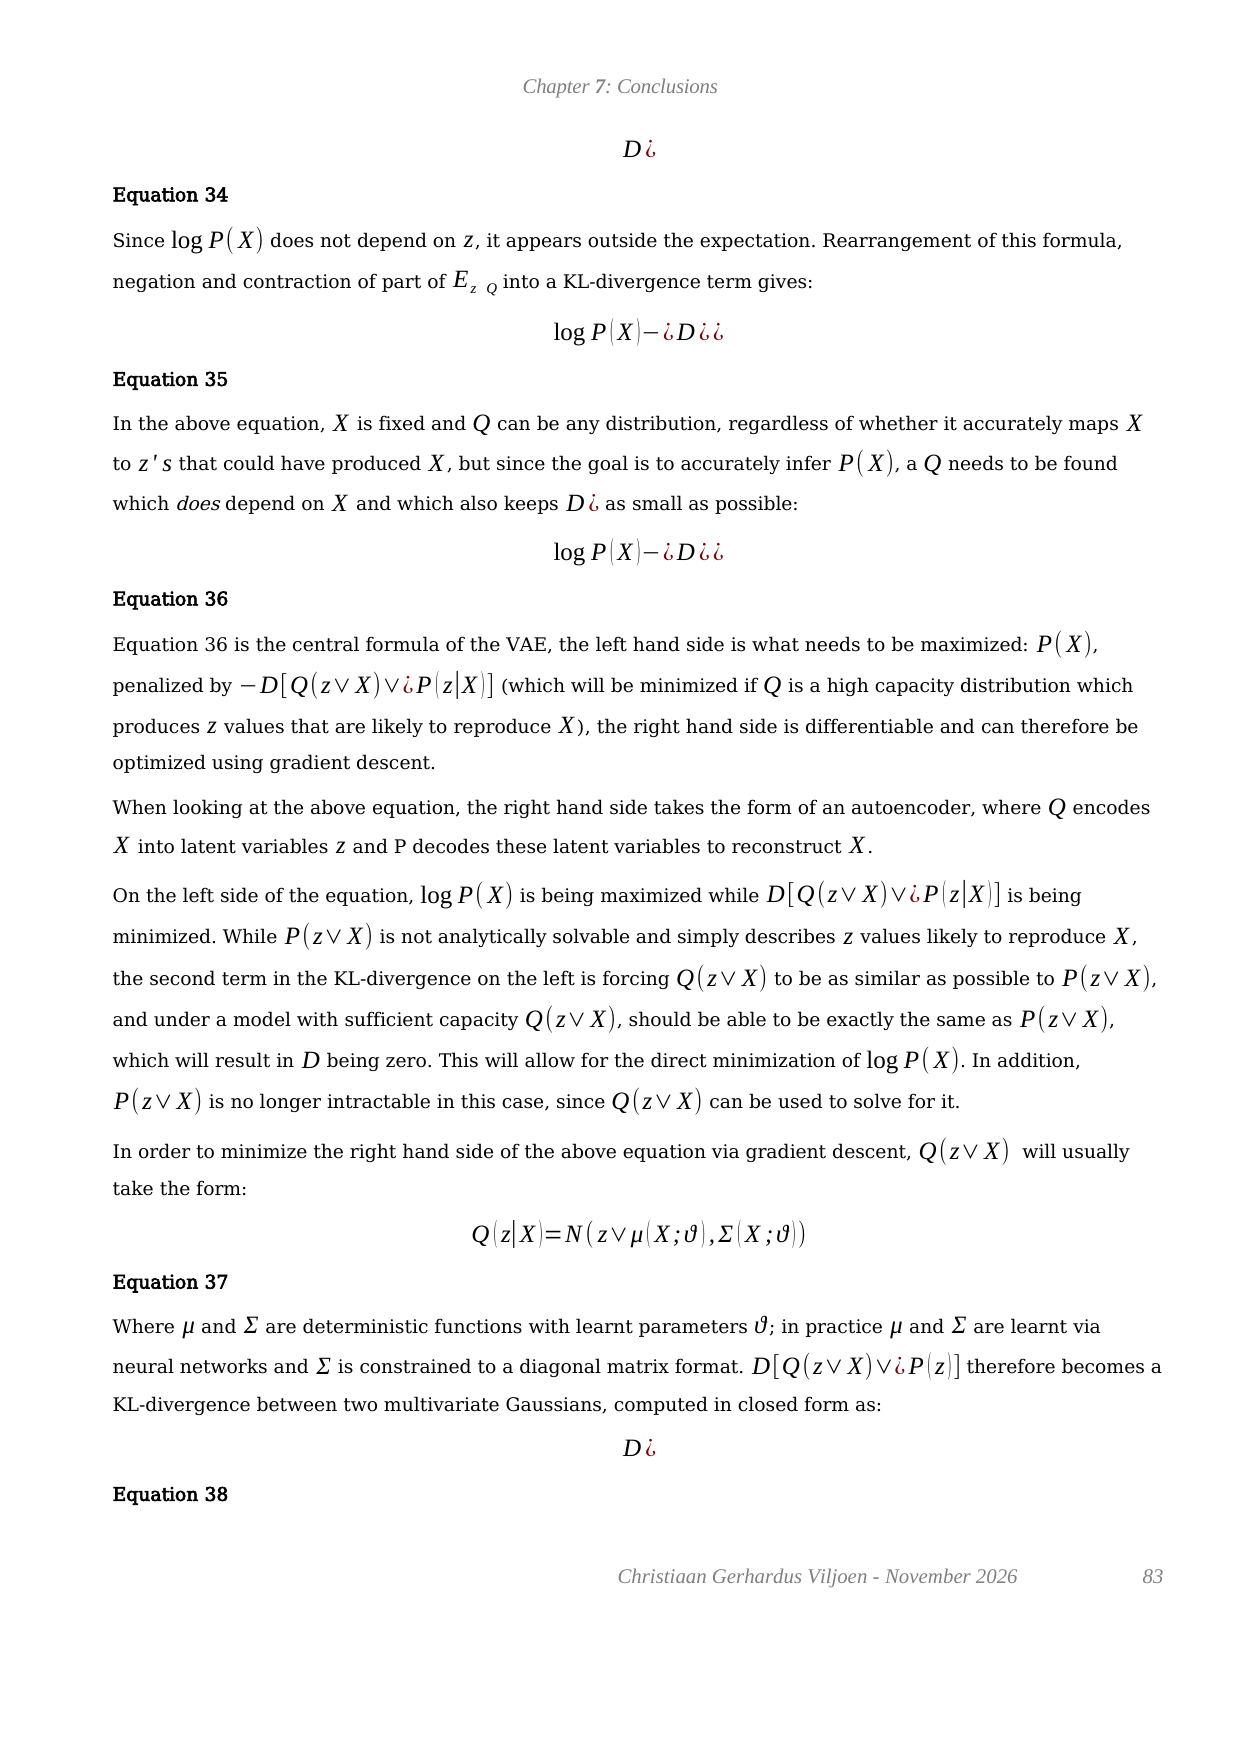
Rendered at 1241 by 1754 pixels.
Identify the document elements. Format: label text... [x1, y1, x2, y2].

text Since does not depend on , it appears outside the expectation. Rearrangement of this formula, negation and contraction of part of into a KL-divergence term gives: [112, 225, 1165, 297]
text Equation 36 is the central formula of the VAE, the left hand side is what needs to be maximized: , penalized by (which will be minimized if is a high capacity distribution which produces values that are likely to reproduce ), the right hand side is differentiable and can therefore be optimized using gradient descent. [112, 629, 1165, 773]
text Where and are deterministic functions with learnt parameters ; in practice and are learnt via neural networks and is constrained to a diagonal matrix format. therefore becomes a KL-divergence between two multivariate Gaussians, computed in closed form as: [112, 1312, 1165, 1415]
text Equation 34 [112, 183, 1165, 205]
text Equation 37 [112, 1270, 1165, 1292]
text Equation 35 [112, 367, 1165, 389]
text On the left side of the equation, is being maximized while is being minimized. While is not analytically solvable and simply describes values likely to reproduce , the second term in the KL-divergence on the left is forcing to be as similar as possible to , and under a model with sufficient capacity , should be able to be exactly the same as , which will result in being zero. This will allow for the direct minimization of . In addition, is no longer intractable in this case, since can be used to solve for it. [112, 879, 1165, 1116]
text Equation 38 [112, 1482, 1165, 1505]
text In order to minimize the right hand side of the above equation via gradient descent, will usually take the form: [112, 1136, 1165, 1200]
text When looking at the above equation, the right hand side takes the form of an autoencoder, where encodes into latent variables and P decodes these latent variables to reconstruct . [112, 793, 1165, 859]
text In the above equation, is fixed and can be any distribution, regardless of whether it accurately maps to that could have produced , but since the goal is to accurately infer , a needs to be found which does depend on and which also keeps as small as possible: [112, 409, 1165, 517]
text Equation 36 [112, 587, 1165, 609]
